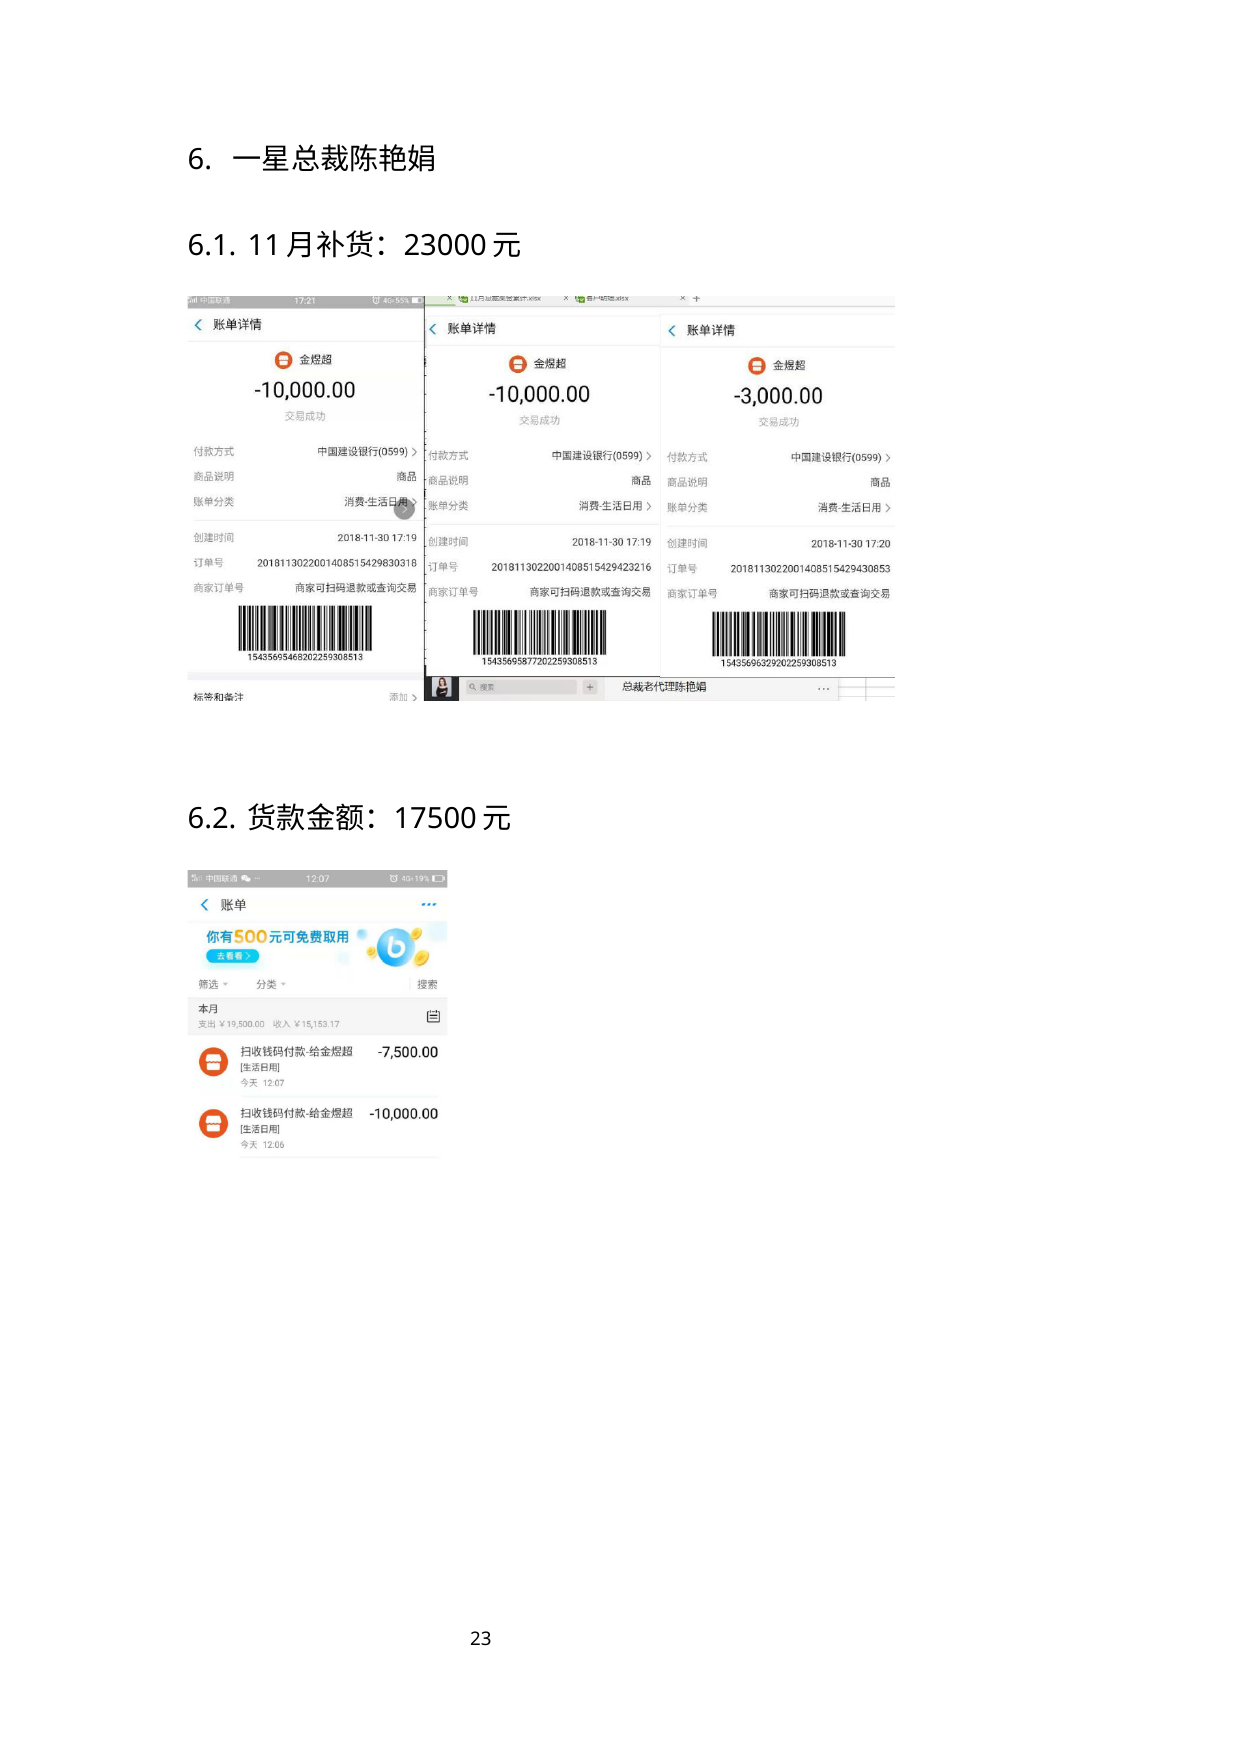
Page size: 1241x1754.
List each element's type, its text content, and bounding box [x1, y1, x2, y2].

picture [187, 296, 895, 701]
subtitle 货款金额：17500元 [187, 784, 1053, 849]
picture [187, 870, 448, 1159]
subtitle 11月补货：23000元 [187, 210, 1053, 275]
subtitle 一星总裁陈艳娟 [187, 124, 1053, 189]
